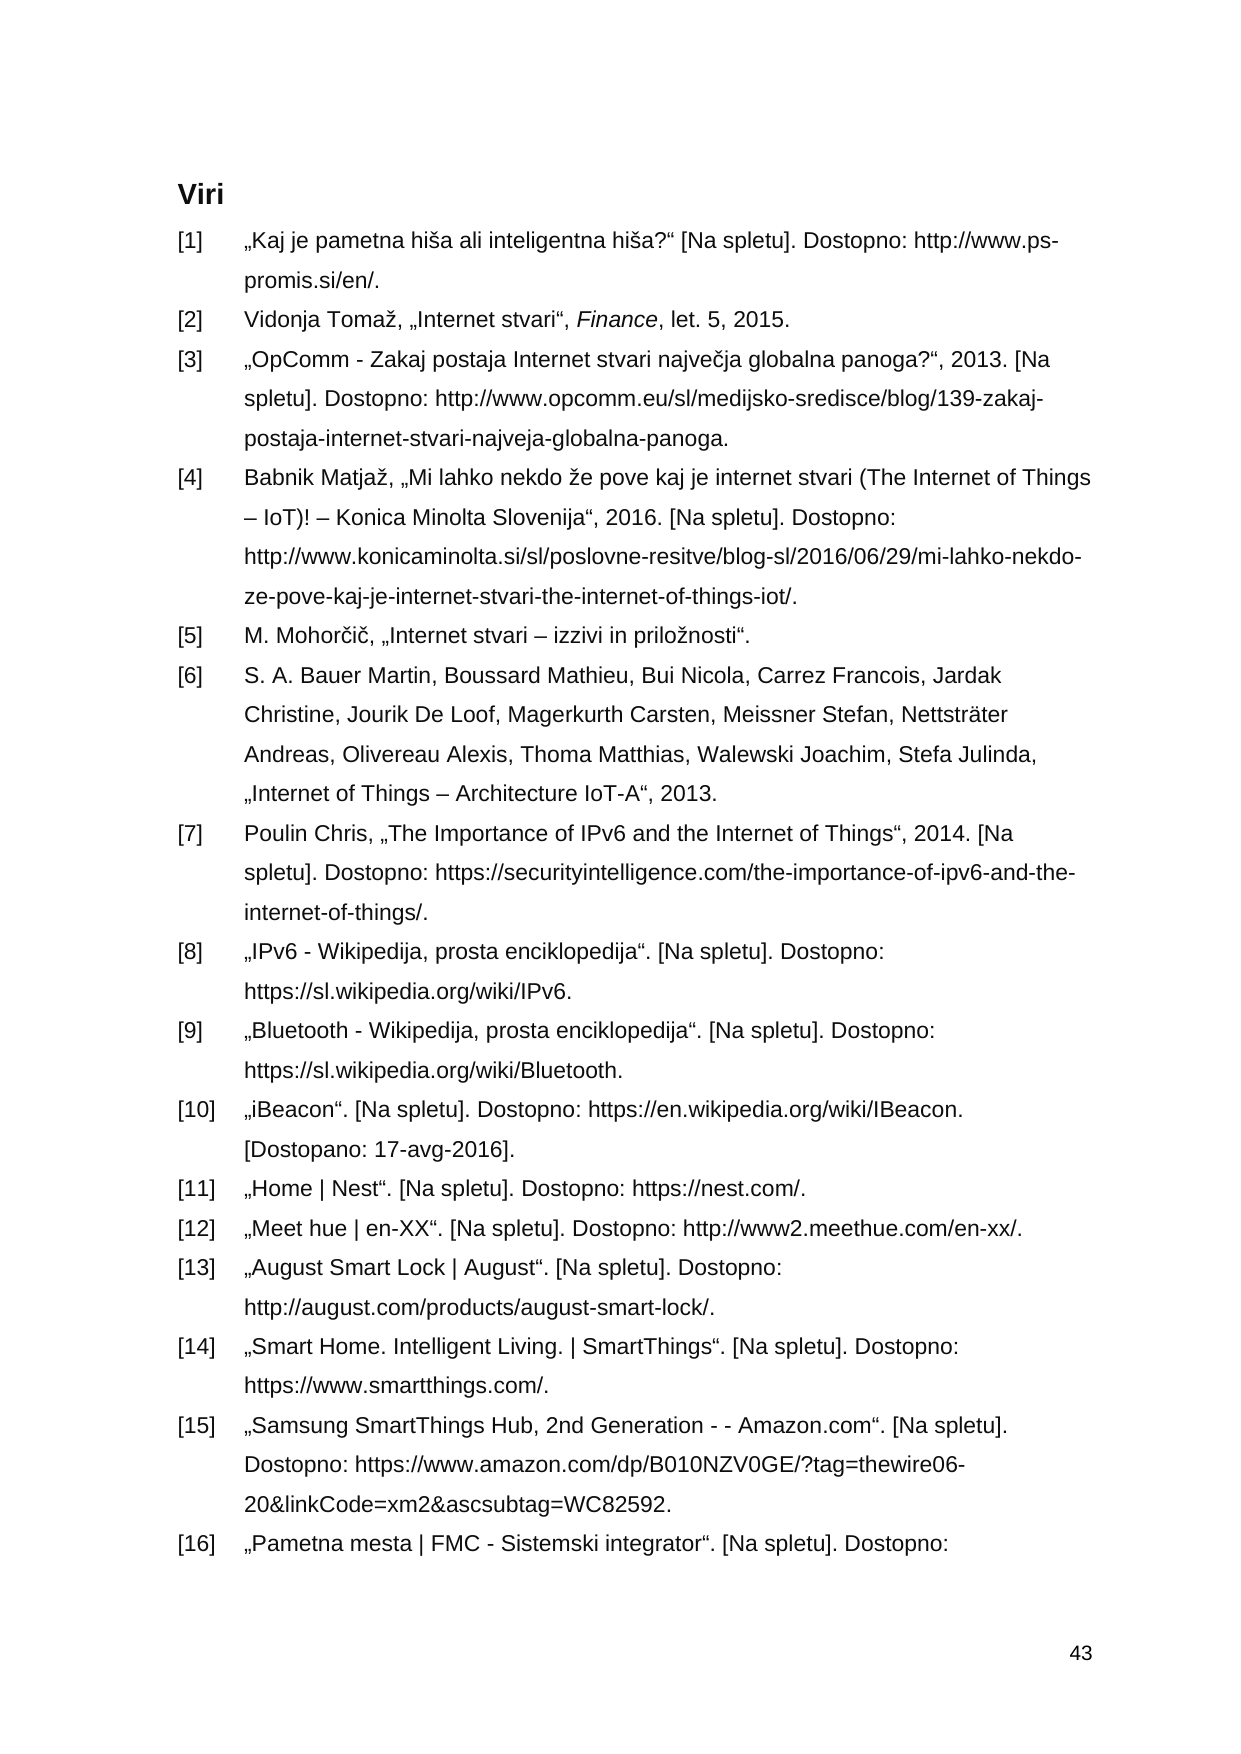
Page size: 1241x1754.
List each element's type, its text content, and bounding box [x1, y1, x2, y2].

text [11] „Home | Nest“. [Na spletu]. Dostopno: https://nest.com/. [177, 1175, 1092, 1201]
text [10] „iBeacon“. [Na spletu]. Dostopno: https://en.wikipedia.org/wiki/IBeacon. [Dostopano: 17-avg-2016]. [177, 1096, 1092, 1162]
text [9] „Bluetooth - Wikipedija, prosta enciklopedija“. [Na spletu]. Dostopno: https://sl.wikipedia.org/wiki/Bluetooth. [177, 1017, 1092, 1083]
text [14] „Smart Home. Intelligent Living. | SmartThings“. [Na spletu]. Dostopno: https://www.smartthings.com/. [177, 1333, 1092, 1399]
text [13] „August Smart Lock | August“. [Na spletu]. Dostopno: http://august.com/products/august-smart-lock/. [177, 1254, 1092, 1320]
text [3] „OpComm - Zakaj postaja Internet stvari največja globalna panoga?“, 2013. [Na spletu]. Dostopno: http://www.opcomm.eu/sl/medijsko-sredisce/blog/139-zakaj-postaja-internet-stvari-najveja-globalna-panoga. [177, 346, 1092, 451]
text Viri [177, 177, 1092, 211]
text [4] Babnik Matjaž, „Mi lahko nekdo že pove kaj je internet stvari (The Internet of Things – IoT)! – Konica Minolta Slovenija“, 2016. [Na spletu]. Dostopno: http://www.konicaminolta.si/sl/poslovne-resitve/blog-sl/2016/06/29/mi-lahko-nekdo-ze-pove-kaj-je-internet-stvari-the-internet-of-things-iot/. [177, 464, 1092, 609]
text [15] „Samsung SmartThings Hub, 2nd Generation - - Amazon.com“. [Na spletu]. Dostopno: https://www.amazon.com/dp/B010NZV0GE/?tag=thewire06-20&linkCode=xm2&ascsubtag=WC82592. [177, 1412, 1092, 1517]
text [2] Vidonja Tomaž, „Internet stvari“, Finance, let. 5, 2015. [177, 306, 1092, 333]
text [1] „Kaj je pametna hiša ali inteligentna hiša?“ [Na spletu]. Dostopno: http://www.ps-promis.si/en/. [177, 227, 1092, 293]
text [12] „Meet hue | en-XX“. [Na spletu]. Dostopno: http://www2.meethue.com/en-xx/. [177, 1214, 1092, 1241]
text [6] S. A. Bauer Martin, Boussard Mathieu, Bui Nicola, Carrez Francois, Jardak Christine, Jourik De Loof, Magerkurth Carsten, Meissner Stefan, Nettsträter Andreas, Olivereau Alexis, Thoma Matthias, Walewski Joachim, Stefa Julinda, „Internet of Things – Architecture IoT-A“, 2013. [177, 662, 1092, 807]
text [7] Poulin Chris, „The Importance of IPv6 and the Internet of Things“, 2014. [Na spletu]. Dostopno: https://securityintelligence.com/the-importance-of-ipv6-and-the-internet-of-things/. [177, 820, 1092, 925]
text [8] „IPv6 - Wikipedija, prosta enciklopedija“. [Na spletu]. Dostopno: https://sl.wikipedia.org/wiki/IPv6. [177, 938, 1092, 1004]
text [5] M. Mohorčič, „Internet stvari – izzivi in priložnosti“. [177, 622, 1092, 649]
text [177, 1530, 1092, 1557]
